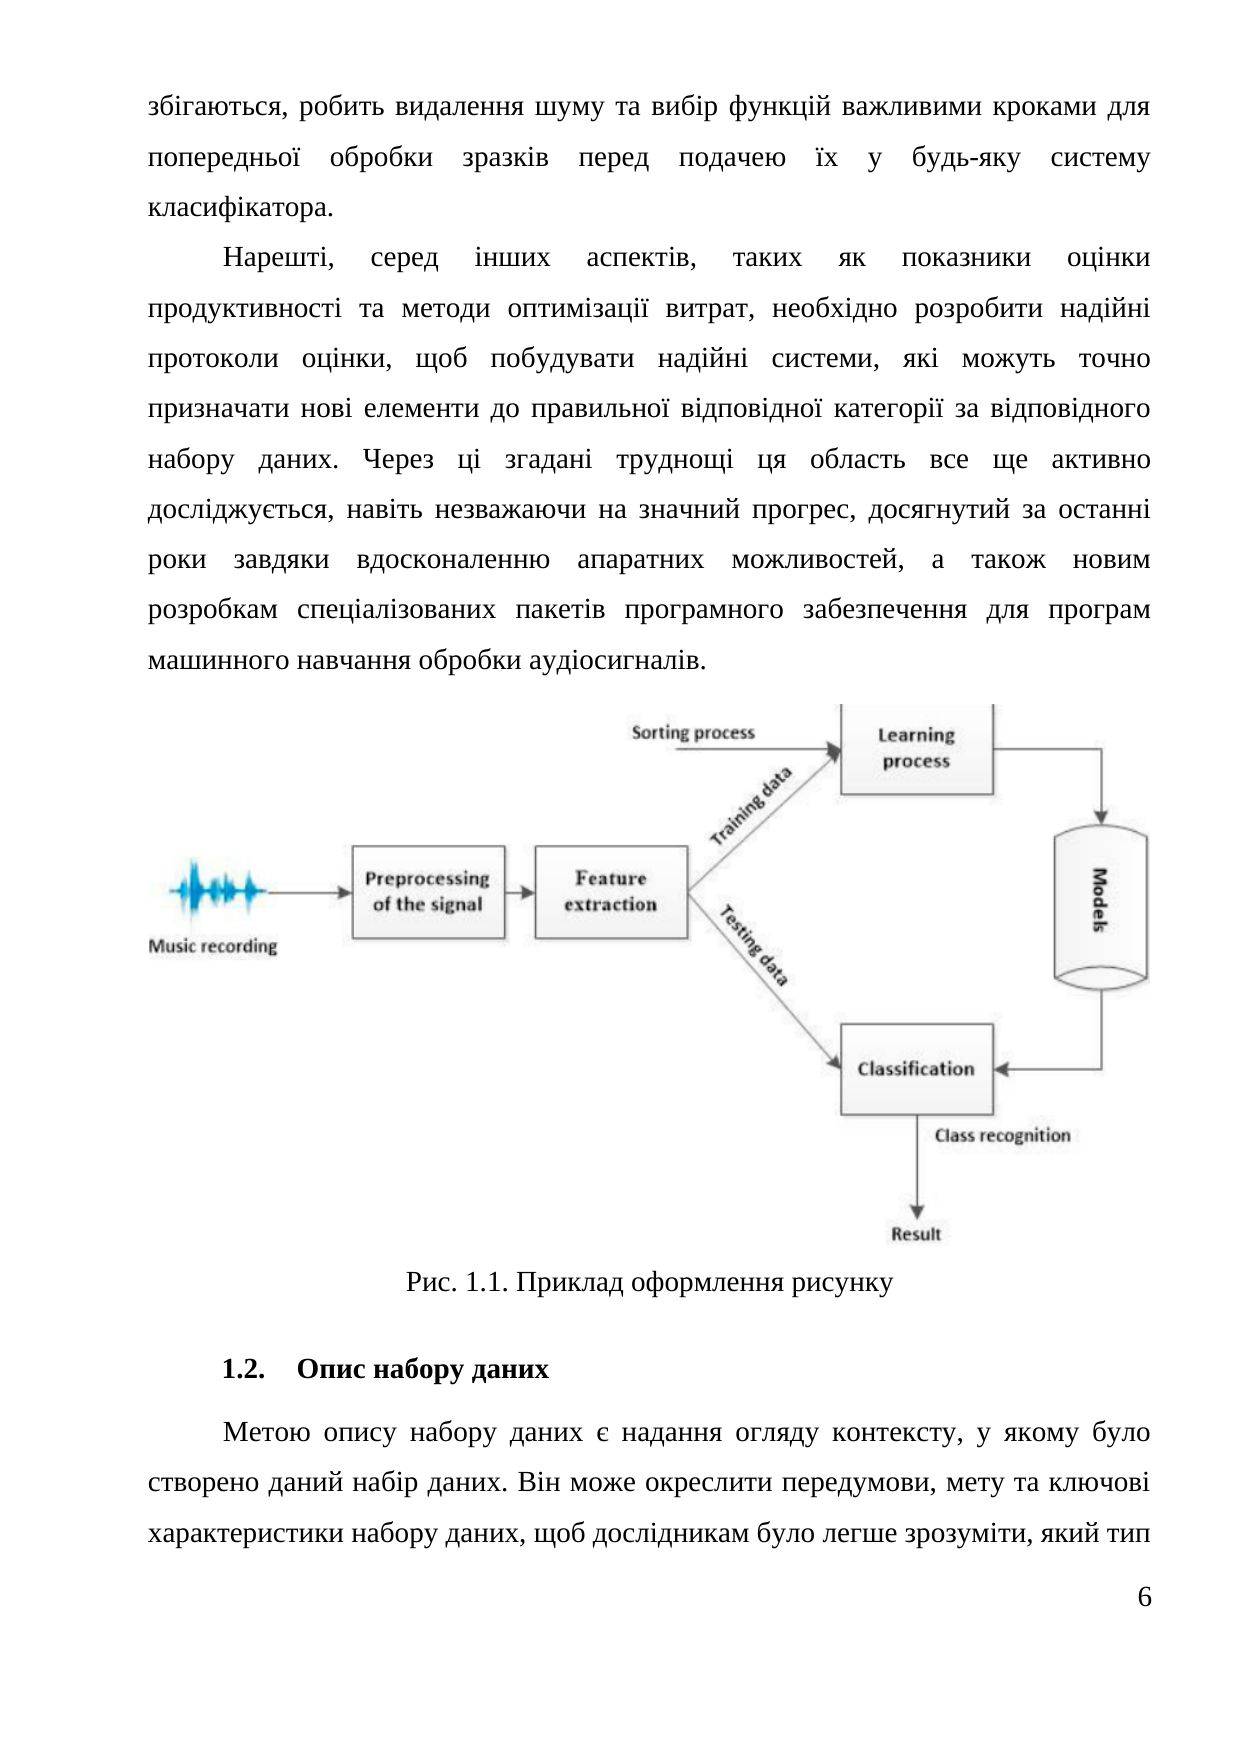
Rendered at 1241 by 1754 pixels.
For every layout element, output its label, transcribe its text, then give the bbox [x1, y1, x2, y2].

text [148, 1414, 1152, 1548]
picture [149, 704, 1150, 1247]
text Рис. 1.1. Приклад оформлення рисунку [148, 1264, 1152, 1297]
text Нарешті, серед інших аспектів, таких як показники оцінки продуктивності та методи оптимізації витрат, необхідно розробити надійні протоколи оцінки, щоб побудувати надійні системи, які можуть точно призначати нові елементи до правильної відповідної категорії за відповідного набору даних. Через ці згадані труднощі ця область все ще активно досліджується, навіть незважаючи на значний прогрес, досягнутий за останні роки завдяки вдосконаленню апаратних можливостей, а також новим розробкам спеціалізованих пакетів програмного забезпечення для програм машинного навчання обробки аудіосигналів. [148, 239, 1152, 676]
subtitle Опис набору даних [221, 1351, 1152, 1385]
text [148, 88, 1152, 223]
